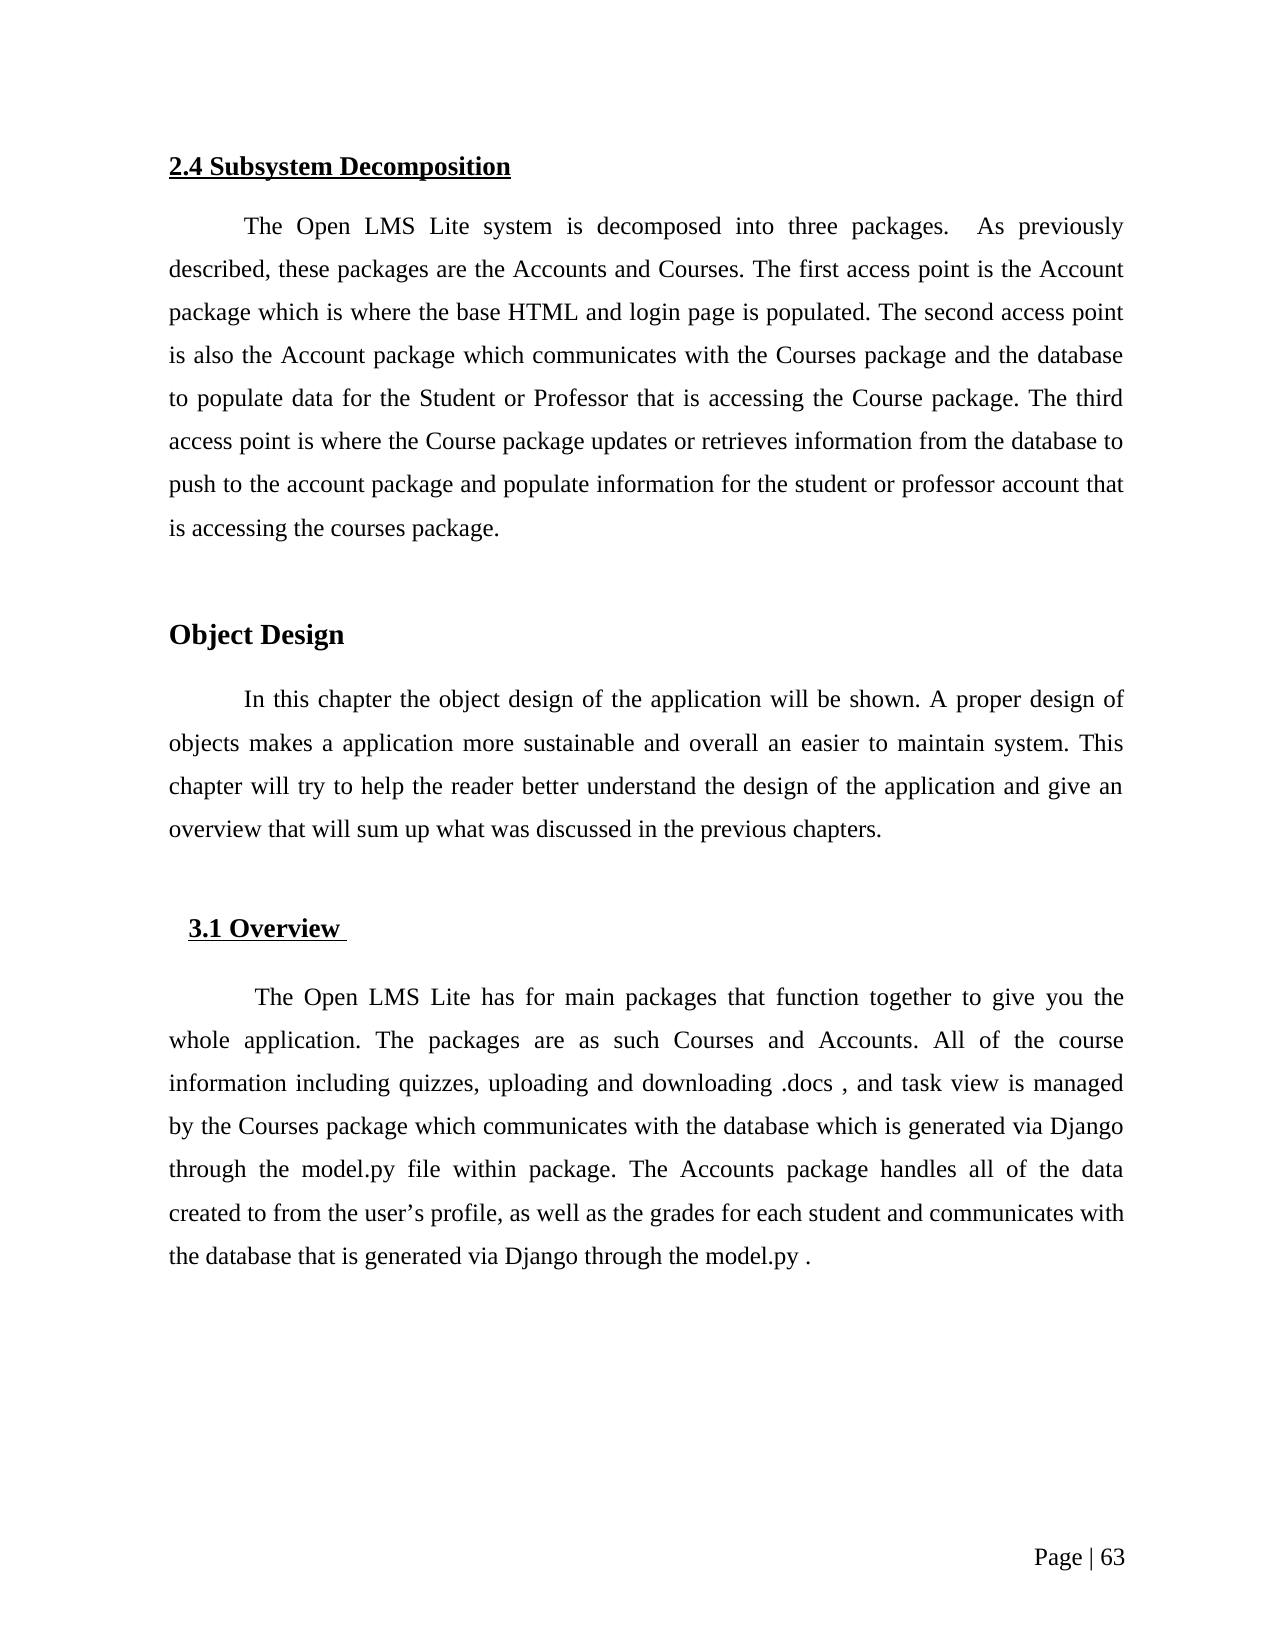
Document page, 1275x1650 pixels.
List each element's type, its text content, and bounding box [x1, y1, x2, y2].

text The Open LMS Lite system is decomposed into three packages. As previously described, these packages are the Accounts and Courses. The first access point is the Account package which is where the base HTML and login page is populated. The second access point is also the Account package which communicates with the Courses package and the database to populate data for the Student or Professor that is accessing the Course package. The third access point is where the Course package updates or retrieves information from the database to push to the account package and populate information for the student or professor account that is accessing the courses package. [169, 211, 1125, 541]
text The Open LMS Lite has for main packages that function together to give you the whole application. The packages are as such Courses and Accounts. All of the course information including quizzes, uploading and downloading .docs , and task view is managed by the Courses package which communicates with the database which is generated via Django through the model.py file within package. The Accounts package handles all of the data created to from the user’s profile, as well as the grades for each student and communicates with the database that is generated via Django through the model.py . [169, 982, 1125, 1269]
text In this chapter the object design of the application will be shown. A proper design of objects makes a application more sustainable and overall an easier to maintain system. This chapter will try to help the reader better understand the design of the application and give an overview that will sum up what was discussed in the previous chapters. [169, 684, 1125, 843]
subtitle Object Design [169, 617, 1050, 651]
subtitle 3.1 Overview [188, 913, 1050, 944]
subtitle 2.4 Subsystem Decomposition [169, 150, 1050, 181]
